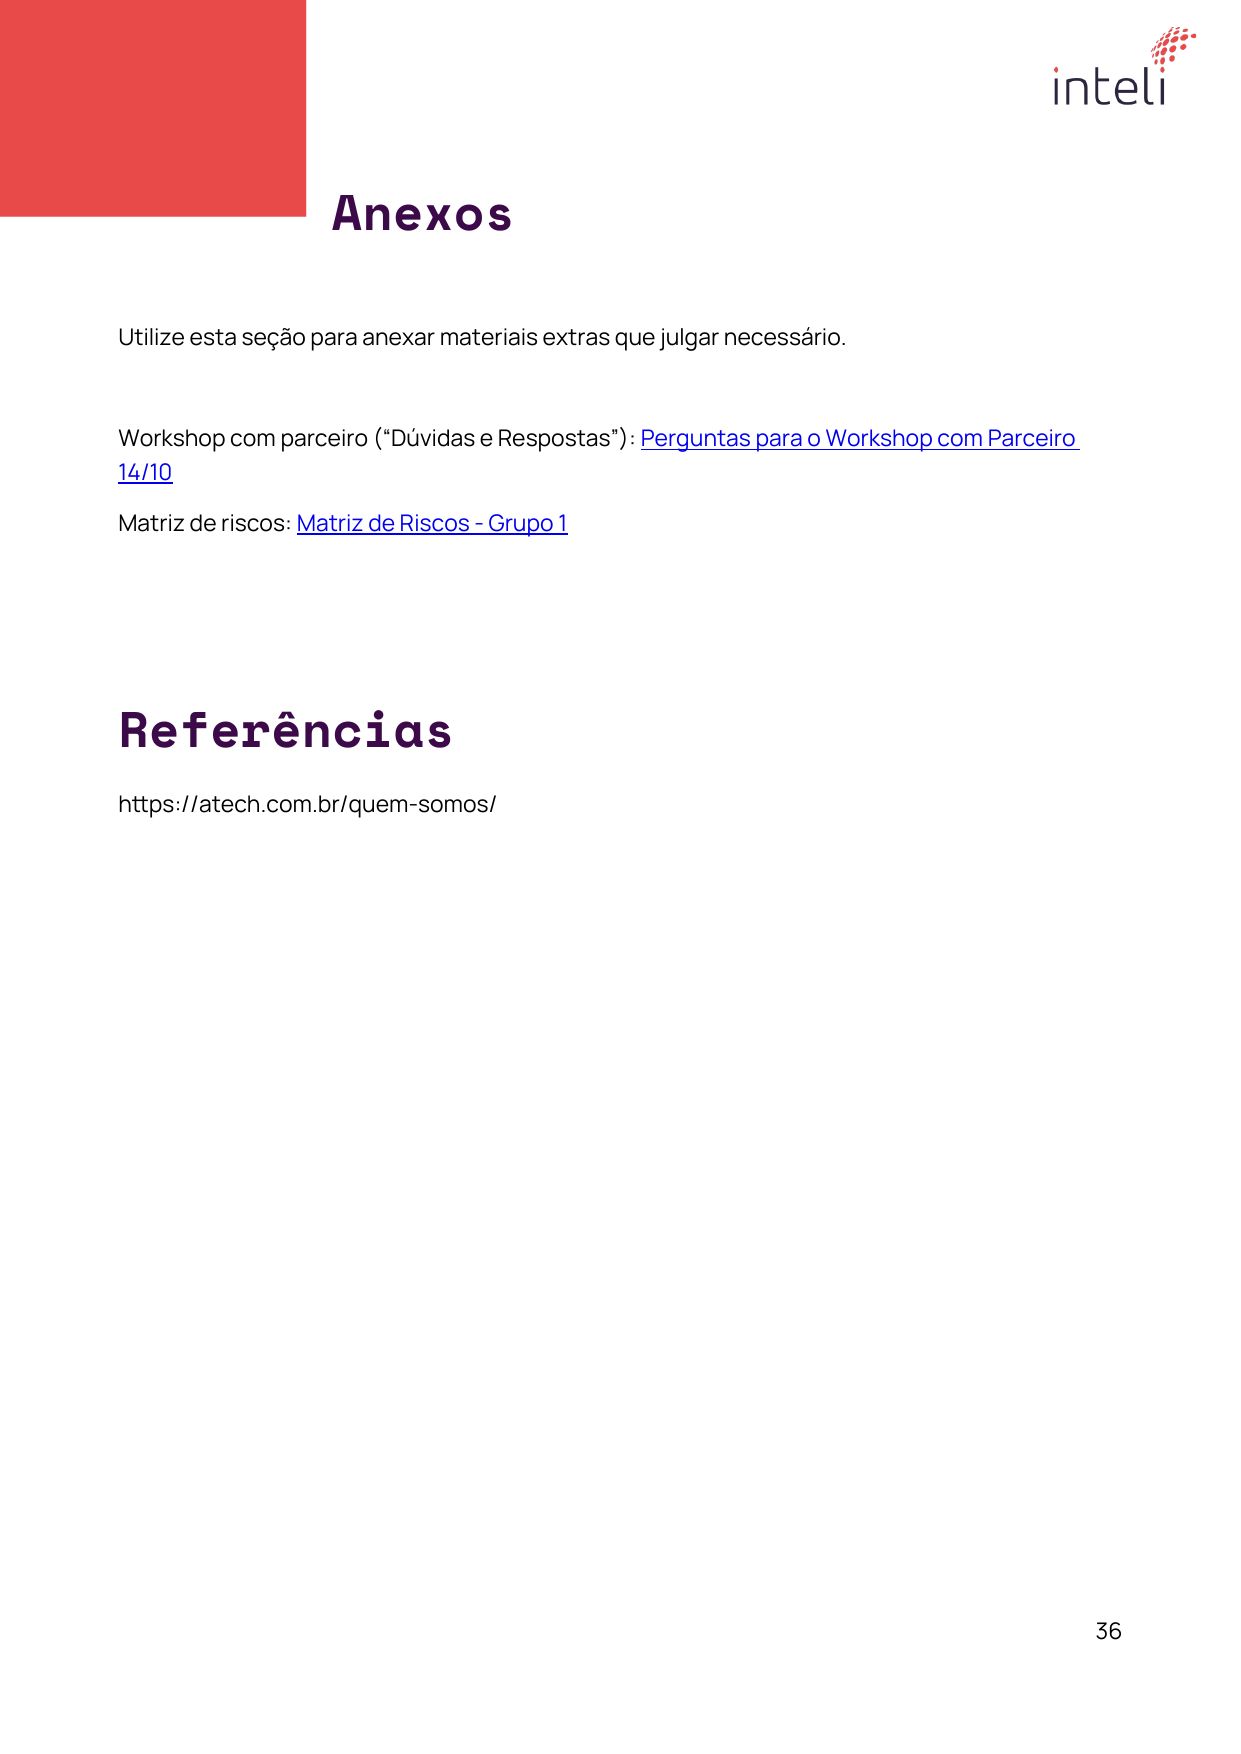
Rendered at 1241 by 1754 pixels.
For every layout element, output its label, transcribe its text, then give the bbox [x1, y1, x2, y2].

text Workshop com parceiro (“Dúvidas e Respostas”): Perguntas para o Workshop com Parceiro 14/10 [118, 422, 1122, 487]
text Matriz de riscos: Matriz de Riscos - Grupo 1 [118, 506, 1122, 538]
picture [1054, 27, 1197, 105]
picture [0, 0, 307, 217]
text https://atech.com.br/quem-somos/ [118, 788, 1122, 819]
subtitle Anexos [118, 174, 1122, 248]
text Utilize esta seção para anexar materiais extras que julgar necessário. [118, 321, 1122, 352]
subtitle Referências [118, 691, 1122, 765]
